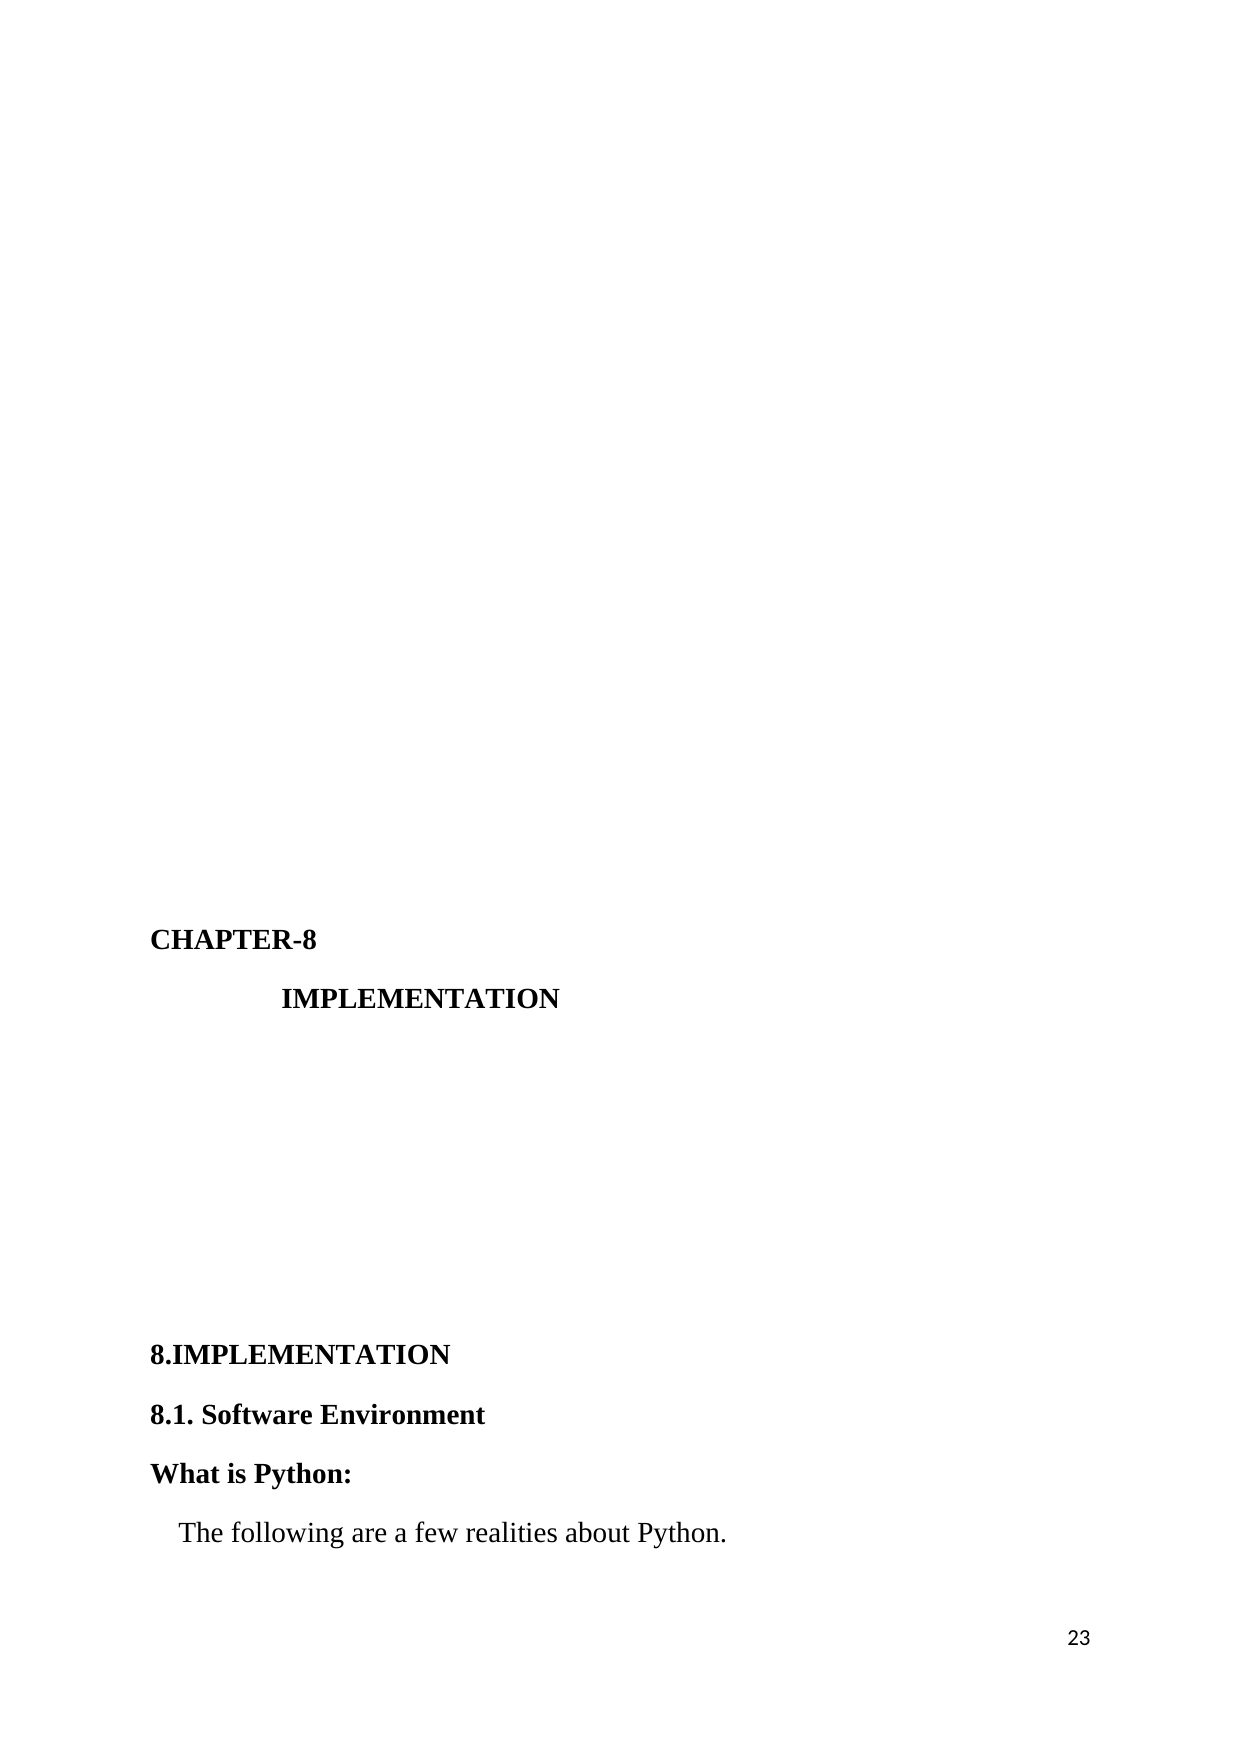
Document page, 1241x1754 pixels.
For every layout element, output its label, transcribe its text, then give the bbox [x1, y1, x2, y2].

text IMPLEMENTATION [150, 981, 1090, 1015]
text 8.IMPLEMENTATION [150, 1337, 1090, 1371]
text The following are a few realities about Python. [178, 1516, 1090, 1549]
text What is Python: [150, 1456, 1090, 1490]
text 8.1. Software Environment [150, 1397, 1090, 1430]
text CHAPTER-8 [150, 922, 1090, 955]
